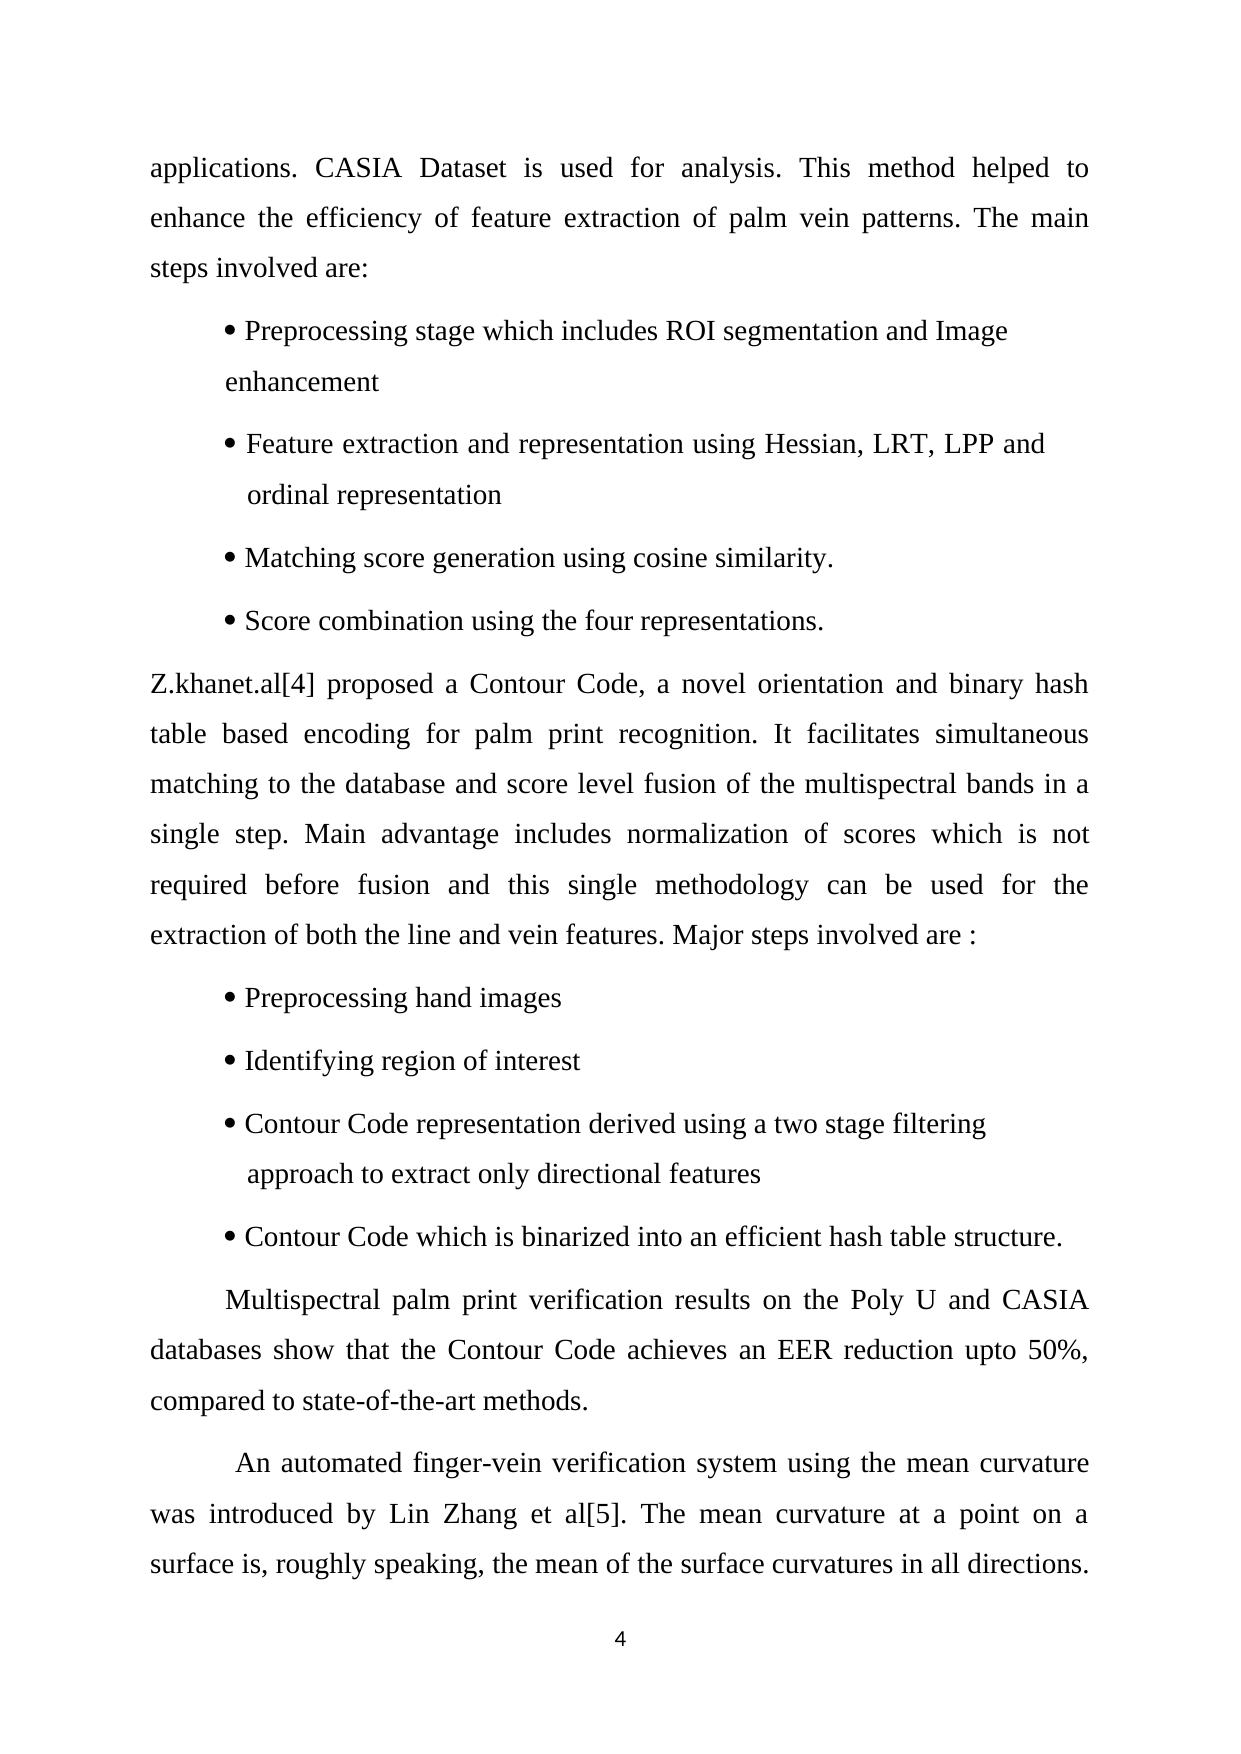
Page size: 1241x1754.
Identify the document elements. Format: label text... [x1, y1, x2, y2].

text Score combination using the four representations. [150, 603, 1090, 636]
text Identifying region of interest [150, 1043, 1090, 1077]
text Matching score generation using cosine similarity. [150, 540, 1090, 573]
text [150, 150, 1090, 284]
text Z.khanet.al[4] proposed a Contour Code, a novel orientation and binary hash table based encoding for palm print recognition. It facilitates simultaneous matching to the database and score level fusion of the multispectral bands in a single step. Main advantage includes normalization of scores which is not required before fusion and this single methodology can be used for the extraction of both the line and vein features. Major steps involved are : [150, 666, 1090, 951]
text Multispectral palm print verification results on the Poly U and CASIA databases show that the Contour Code achieves an EER reduction upto 50%, compared to state-of-the-art methods. [150, 1282, 1090, 1416]
text Preprocessing stage which includes ROI segmentation and Image enhancement [150, 313, 1090, 397]
text Feature extraction and representation using Hessian, LRT, LPP and ordinal representation [150, 427, 1090, 511]
text Contour Code which is binarized into an efficient hash table structure. [150, 1219, 1090, 1253]
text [150, 1446, 1090, 1580]
text Preprocessing hand images [150, 980, 1090, 1014]
text Contour Code representation derived using a two stage filtering approach to extract only directional features [150, 1106, 1090, 1190]
